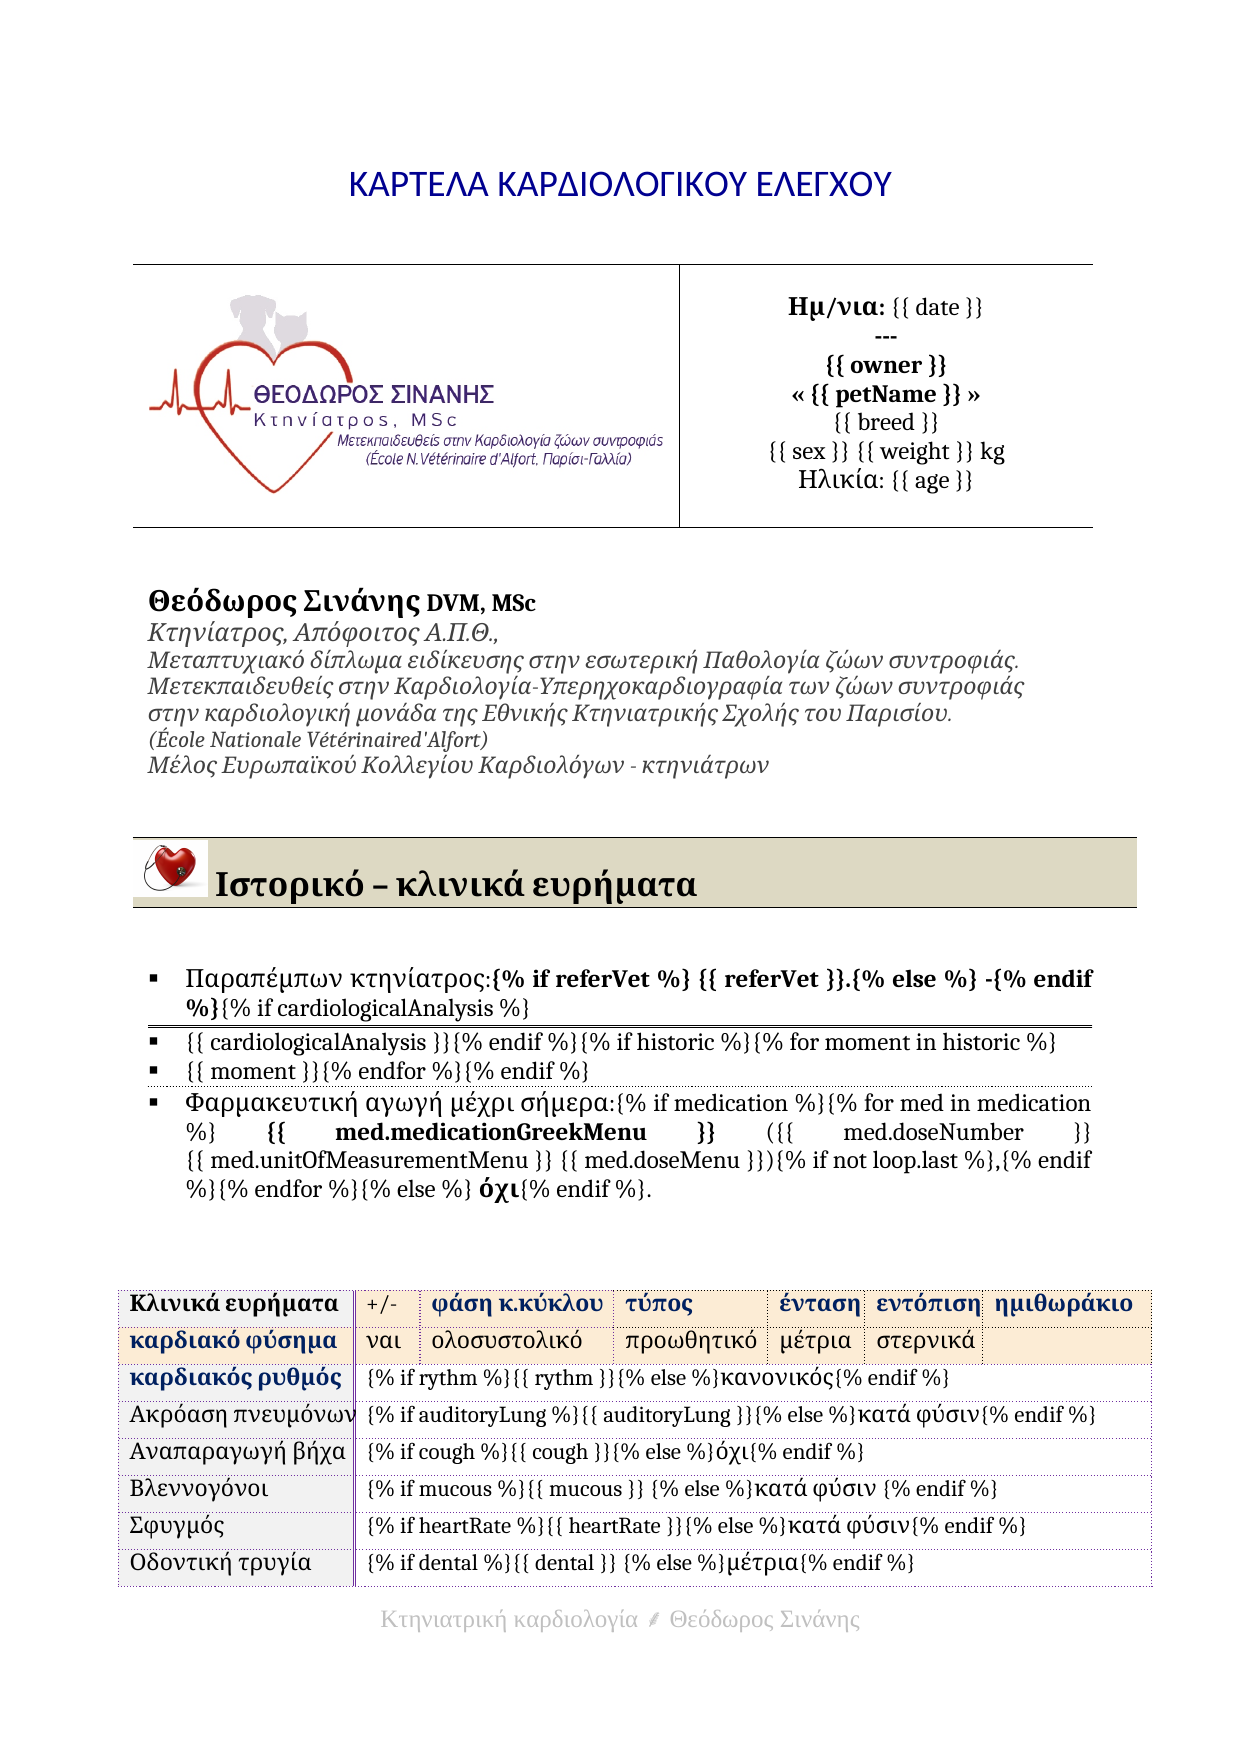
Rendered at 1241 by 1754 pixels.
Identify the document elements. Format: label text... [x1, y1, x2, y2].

text Μετεκπαιδευθείς στην Καρδιολογία-Υπερηχοκαρδιογραφία των ζώων συντροφιάς [148, 674, 1092, 700]
table_header +/- [356, 1290, 420, 1327]
text (École Nationale Vétérinaired'Alfort) [148, 727, 1092, 753]
table_cell {% if dental %}{{ dental }} {% else %}μέτρια{% endif %} [356, 1549, 1152, 1586]
list Φαρμακευτική αγωγή μέχρι σήμερα:{% if medication %}{% for med in medication %} {{ med.medicationGreekMenu }} ({{ med.doseNumber }} {{ med.unitOfMeasurementMenu }} {{ med.doseMenu }}){% if not loop.last %},{% endif %}{% endfor %}{% else %} όχι{% endif %}. [148, 1086, 1092, 1204]
table_cell {% if rythm %}{{ rythm }}{% else %}κανονικός{% endif %} [356, 1364, 1152, 1401]
table_cell Οδοντική τρυγία [118, 1549, 353, 1586]
table_header Κλινικά ευρήματα [118, 1290, 354, 1327]
picture [149, 292, 664, 499]
table_cell {% if auditoryLung %}{{ auditoryLung }}{% else %}κατά φύσιν{% endif %} [356, 1401, 1152, 1438]
table_cell {% if mucous %}{{ mucous }} {% else %}κατά φύσιν {% endif %} [356, 1475, 1152, 1512]
table_header εντόπιση [865, 1290, 983, 1327]
subtitle ΚΑΡΤΕΛΑ καρδιολογικου ελεγχου [148, 160, 1092, 206]
table_header ημιθωράκιο [983, 1290, 1152, 1327]
text Θεόδωρος Σινάνης DVM, MSc [148, 585, 1092, 619]
text Μεταπτυχιακό δίπλωμα ειδίκευσης στην εσωτερική Παθολογία ζώων συντροφιάς. [148, 648, 1092, 674]
text Κτηνίατρος, Απόφοιτος Α.Π.Θ., [148, 619, 1092, 648]
table_cell καρδιακός ρυθμός [118, 1364, 353, 1401]
table_header φάση κ.κύκλου [420, 1290, 614, 1327]
table_cell {% if cough %}{{ cough }}{% else %}όχι{% endif %} [356, 1438, 1152, 1475]
table_cell ναι [356, 1327, 420, 1364]
table_cell [983, 1327, 1152, 1364]
table_cell Σφυγμός [118, 1512, 353, 1549]
list {{ cardiologicalAnalysis }}{% endif %}{% if historic %}{% for moment in historic %} [148, 1028, 1092, 1057]
table_cell Βλεννογόνοι [118, 1475, 353, 1512]
table_cell {% if heartRate %}{{ heartRate }}{% else %}κατά φύσιν{% endif %} [356, 1512, 1152, 1549]
table_header ένταση [768, 1290, 865, 1327]
list Παραπέμπων κτηνίατρος:{% if referVet %} {{ referVet }}.{% else %} -{% endif %}{% if cardiologicalAnalysis %} [148, 965, 1092, 1025]
text Ιστορικό – κλινικά ευρήματα [133, 838, 1137, 907]
table_cell Ακρόαση πνευμόνων [118, 1401, 353, 1438]
table_cell στερνικά [865, 1327, 983, 1364]
table_header τύπος [614, 1290, 768, 1327]
table_cell προωθητικό [614, 1327, 768, 1364]
table_cell Αναπαραγωγή βήχα [118, 1438, 353, 1475]
table_cell μέτρια [768, 1327, 865, 1364]
table_cell καρδιακό φύσημα [118, 1327, 353, 1364]
table_header [133, 265, 679, 527]
list {{ moment }}{% endfor %}{% endif %} [148, 1057, 1092, 1086]
table_cell ολοσυστολικό [420, 1327, 614, 1364]
table_header Ημ/νια: {{ date }} --- {{ owner }} « {{ petName }} » {{ breed }} {{ sex }} {{ weight }} kg Ηλικία: {{ age }} [680, 265, 1093, 527]
picture [132, 840, 208, 897]
text στην καρδιολογική μονάδα της Εθνικής Κτηνιατρικής Σχολής του Παρισίου. [148, 700, 1092, 727]
text Μέλος Ευρωπαϊκού Κολλεγίου Καρδιολόγων - κτηνιάτρων [148, 753, 1092, 779]
